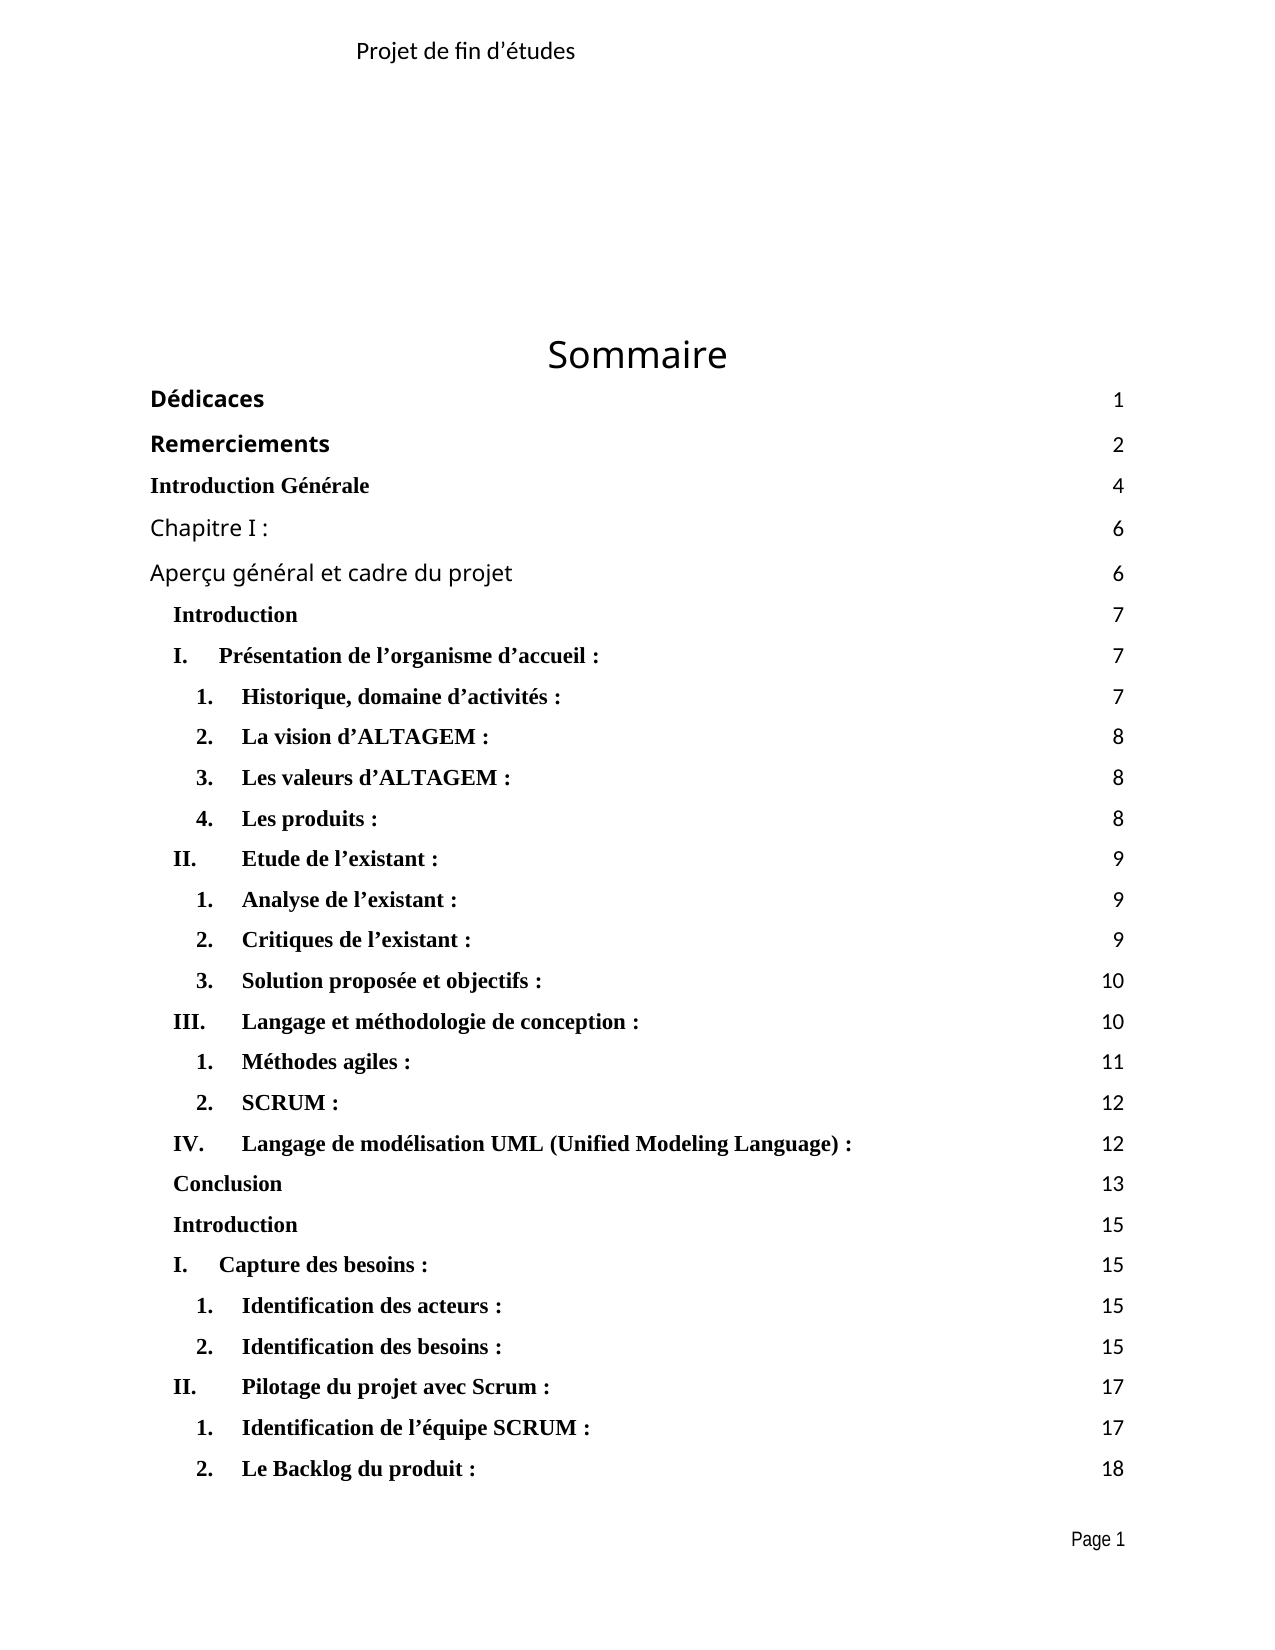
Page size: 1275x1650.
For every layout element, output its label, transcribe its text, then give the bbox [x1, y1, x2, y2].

text Sommaire [150, 328, 1125, 379]
